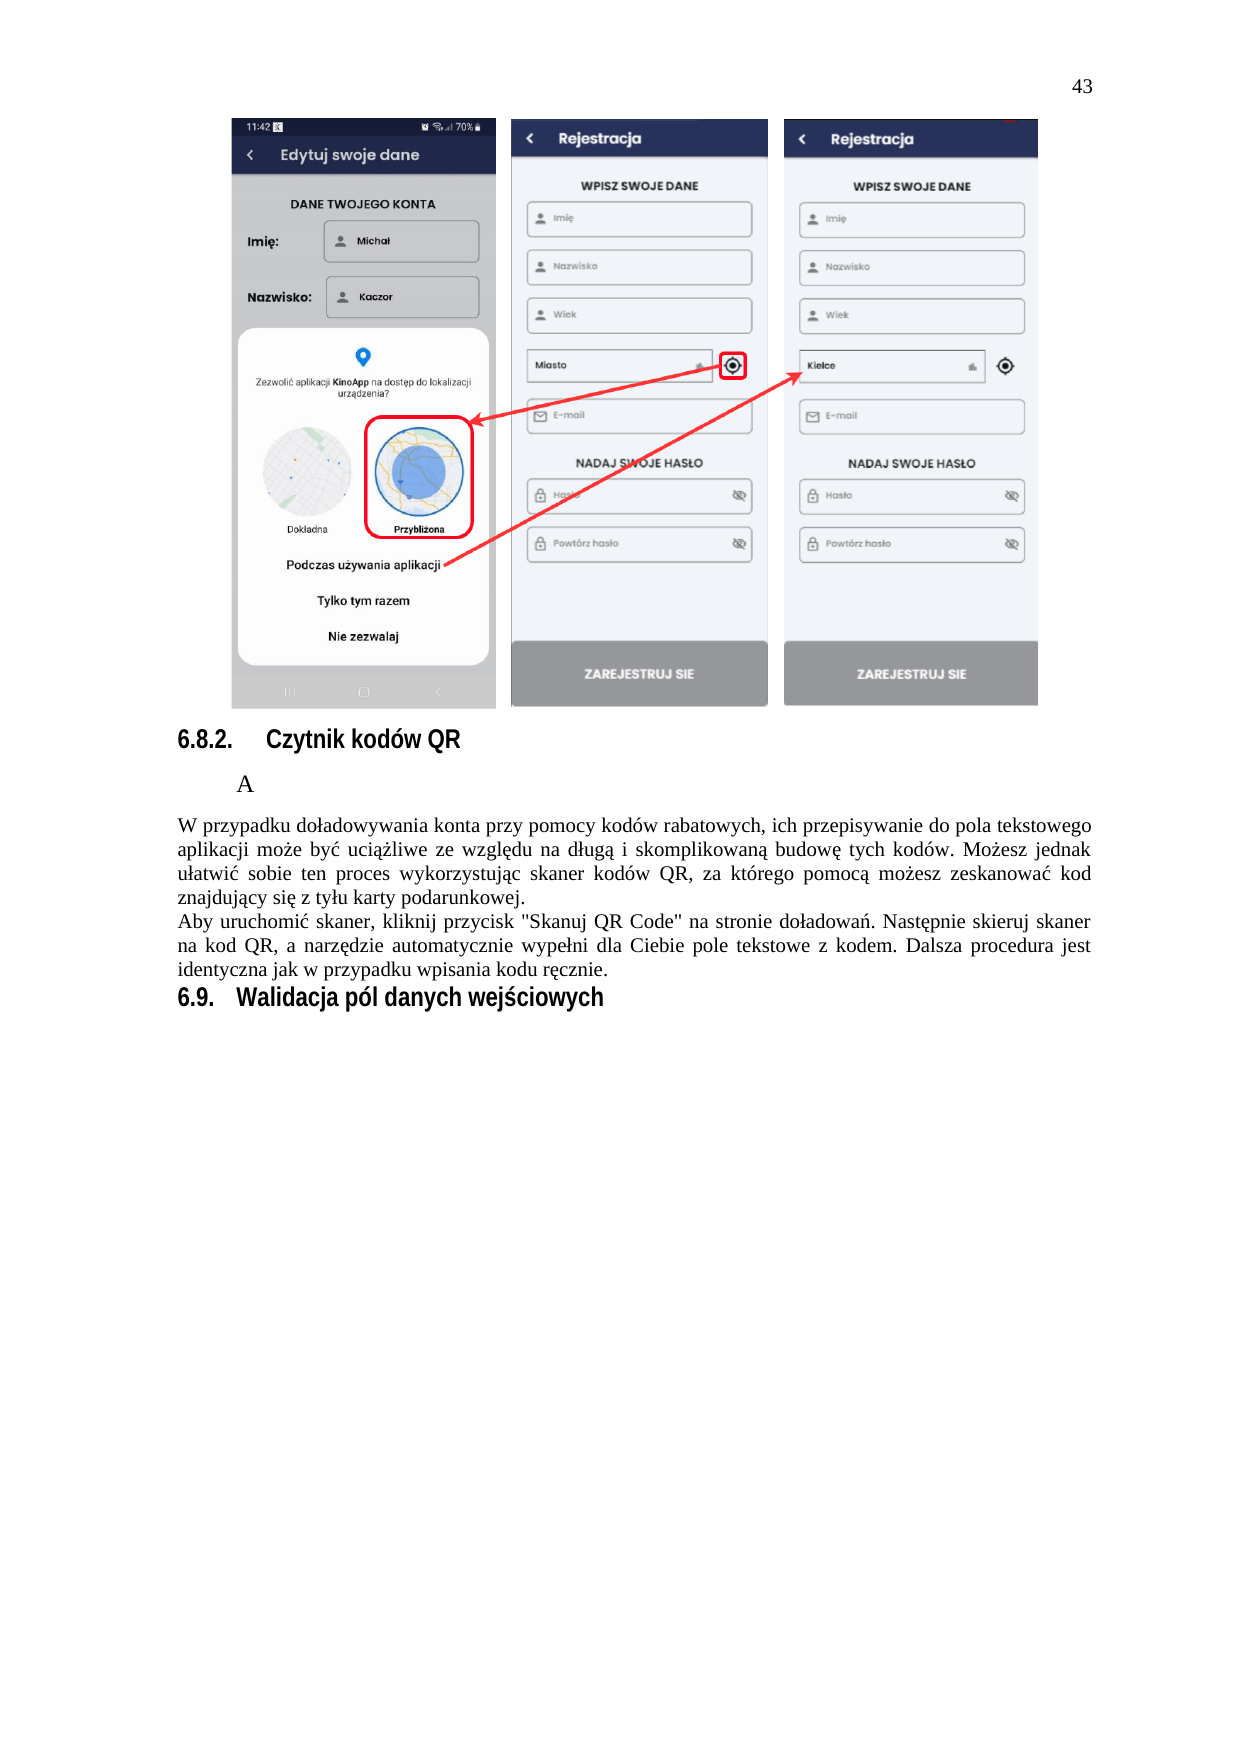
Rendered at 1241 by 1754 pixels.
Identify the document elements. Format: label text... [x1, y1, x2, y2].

text Czytnik kodów QR [177, 723, 1092, 754]
text Walidacja pól danych wejściowych [177, 981, 1092, 1012]
text Aby uruchomić skaner, kliknij przycisk "Skanuj QR Code" na stronie doładowań. Następnie skieruj skaner na kod QR, a narzędzie automatycznie wypełni dla Ciebie pole tekstowe z kodem. Dalsza procedura jest identyczna jak w przypadku wpisania kodu ręcznie. [177, 909, 1092, 981]
text A [177, 769, 1092, 798]
text W przypadku doładowywania konta przy pomocy kodów rabatowych, ich przepisywanie do pola tekstowego aplikacji może być uciążliwe ze względu na długą i skomplikowaną budowę tych kodów. Możesz jednak ułatwić sobie ten proces wykorzystując skaner kodów QR, za którego pomocą możesz zeskanować kod znajdujący się z tyłu karty podarunkowej. [177, 813, 1092, 909]
picture [231, 118, 1039, 709]
